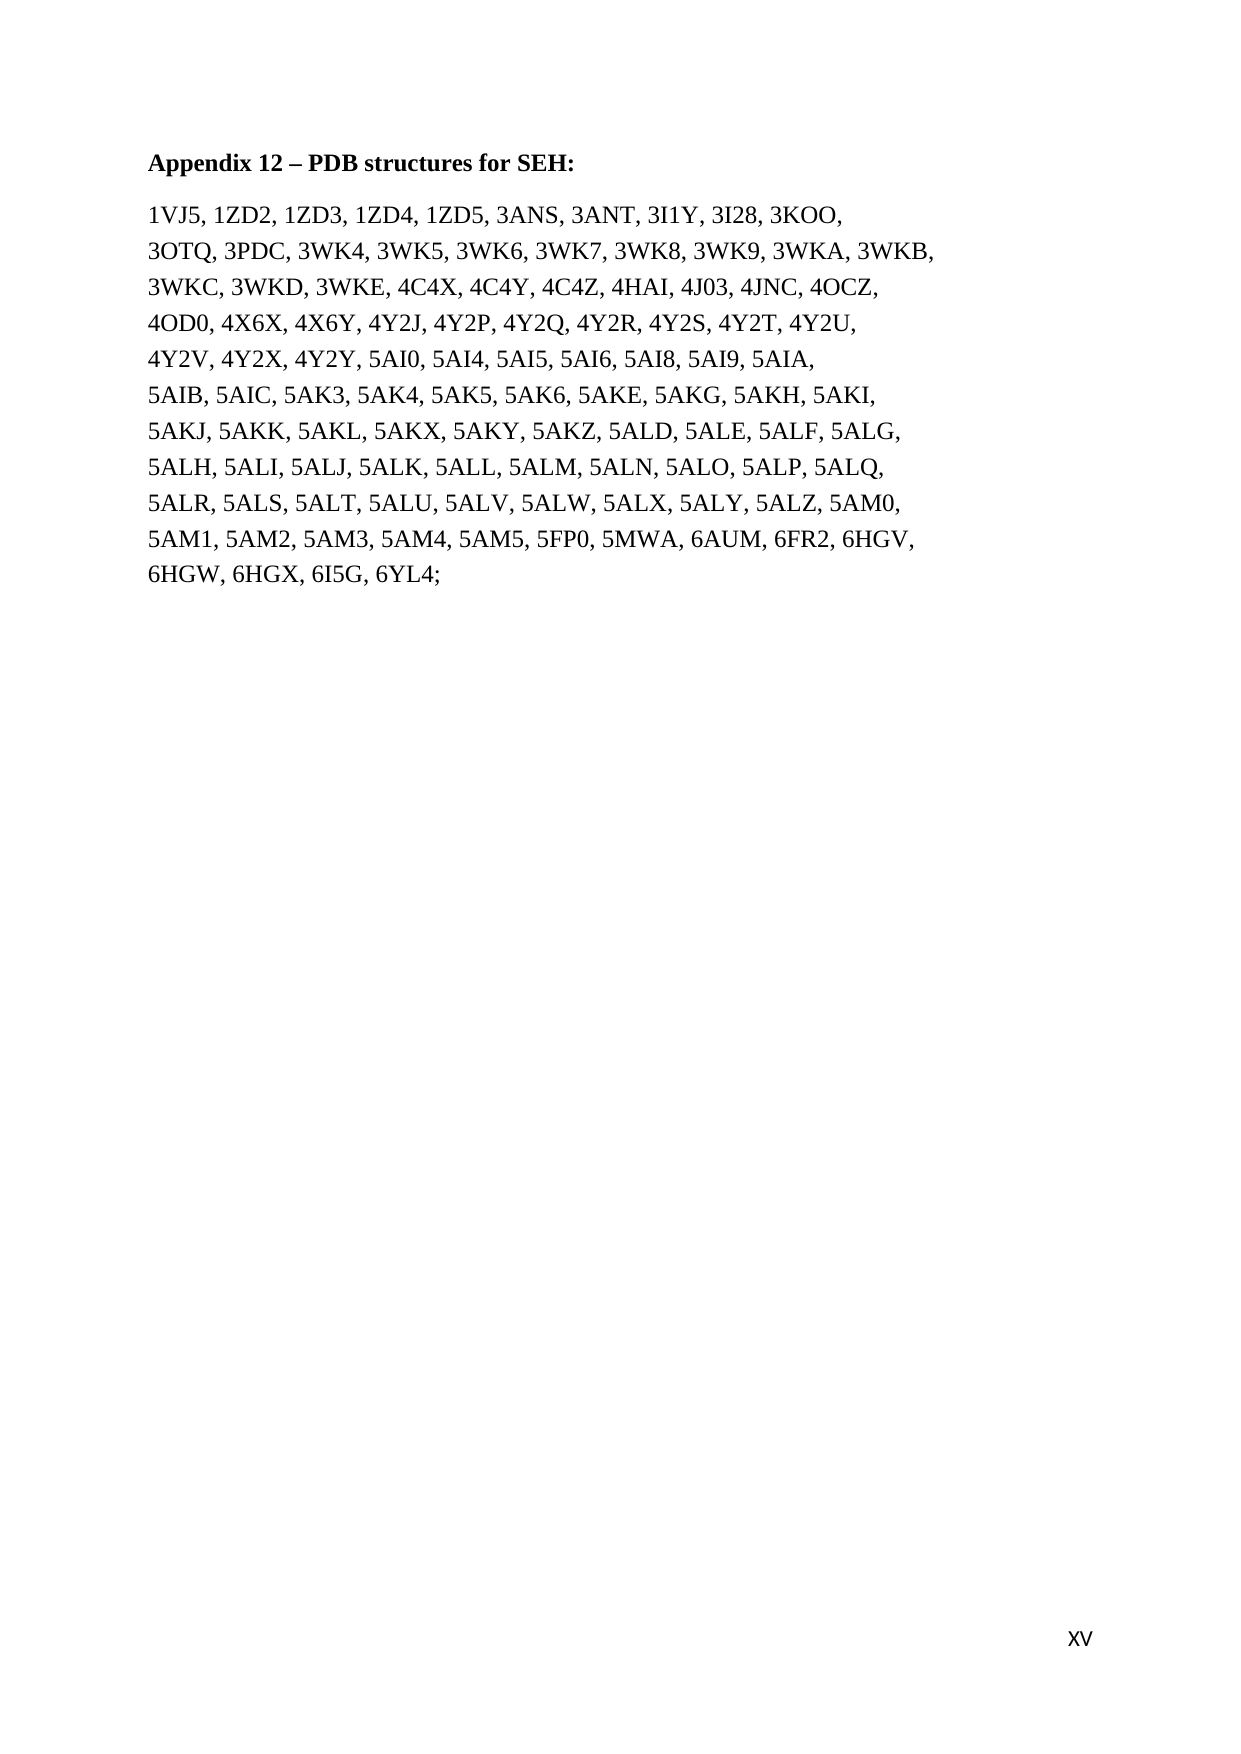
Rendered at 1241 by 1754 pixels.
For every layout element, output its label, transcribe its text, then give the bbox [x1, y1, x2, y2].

text 1VJ5, 1ZD2, 1ZD3, 1ZD4, 1ZD5, 3ANS, 3ANT, 3I1Y, 3I28, 3KOO, 3OTQ, 3PDC, 3WK4, 3WK5, 3WK6, 3WK7, 3WK8, 3WK9, 3WKA, 3WKB, 3WKC, 3WKD, 3WKE, 4C4X, 4C4Y, 4C4Z, 4HAI, 4J03, 4JNC, 4OCZ, 4OD0, 4X6X, 4X6Y, 4Y2J, 4Y2P, 4Y2Q, 4Y2R, 4Y2S, 4Y2T, 4Y2U, 4Y2V, 4Y2X, 4Y2Y, 5AI0, 5AI4, 5AI5, 5AI6, 5AI8, 5AI9, 5AIA, 5AIB, 5AIC, 5AK3, 5AK4, 5AK5, 5AK6, 5AKE, 5AKG, 5AKH, 5AKI, 5AKJ, 5AKK, 5AKL, 5AKX, 5AKY, 5AKZ, 5ALD, 5ALE, 5ALF, 5ALG, 5ALH, 5ALI, 5ALJ, 5ALK, 5ALL, 5ALM, 5ALN, 5ALO, 5ALP, 5ALQ, 5ALR, 5ALS, 5ALT, 5ALU, 5ALV, 5ALW, 5ALX, 5ALY, 5ALZ, 5AM0, 5AM1, 5AM2, 5AM3, 5AM4, 5AM5, 5FP0, 5MWA, 6AUM, 6FR2, 6HGV, 6HGW, 6HGX, 6I5G, 6YL4; [148, 200, 1093, 588]
text Appendix 12 – PDB structures for SEH: [148, 148, 1093, 176]
